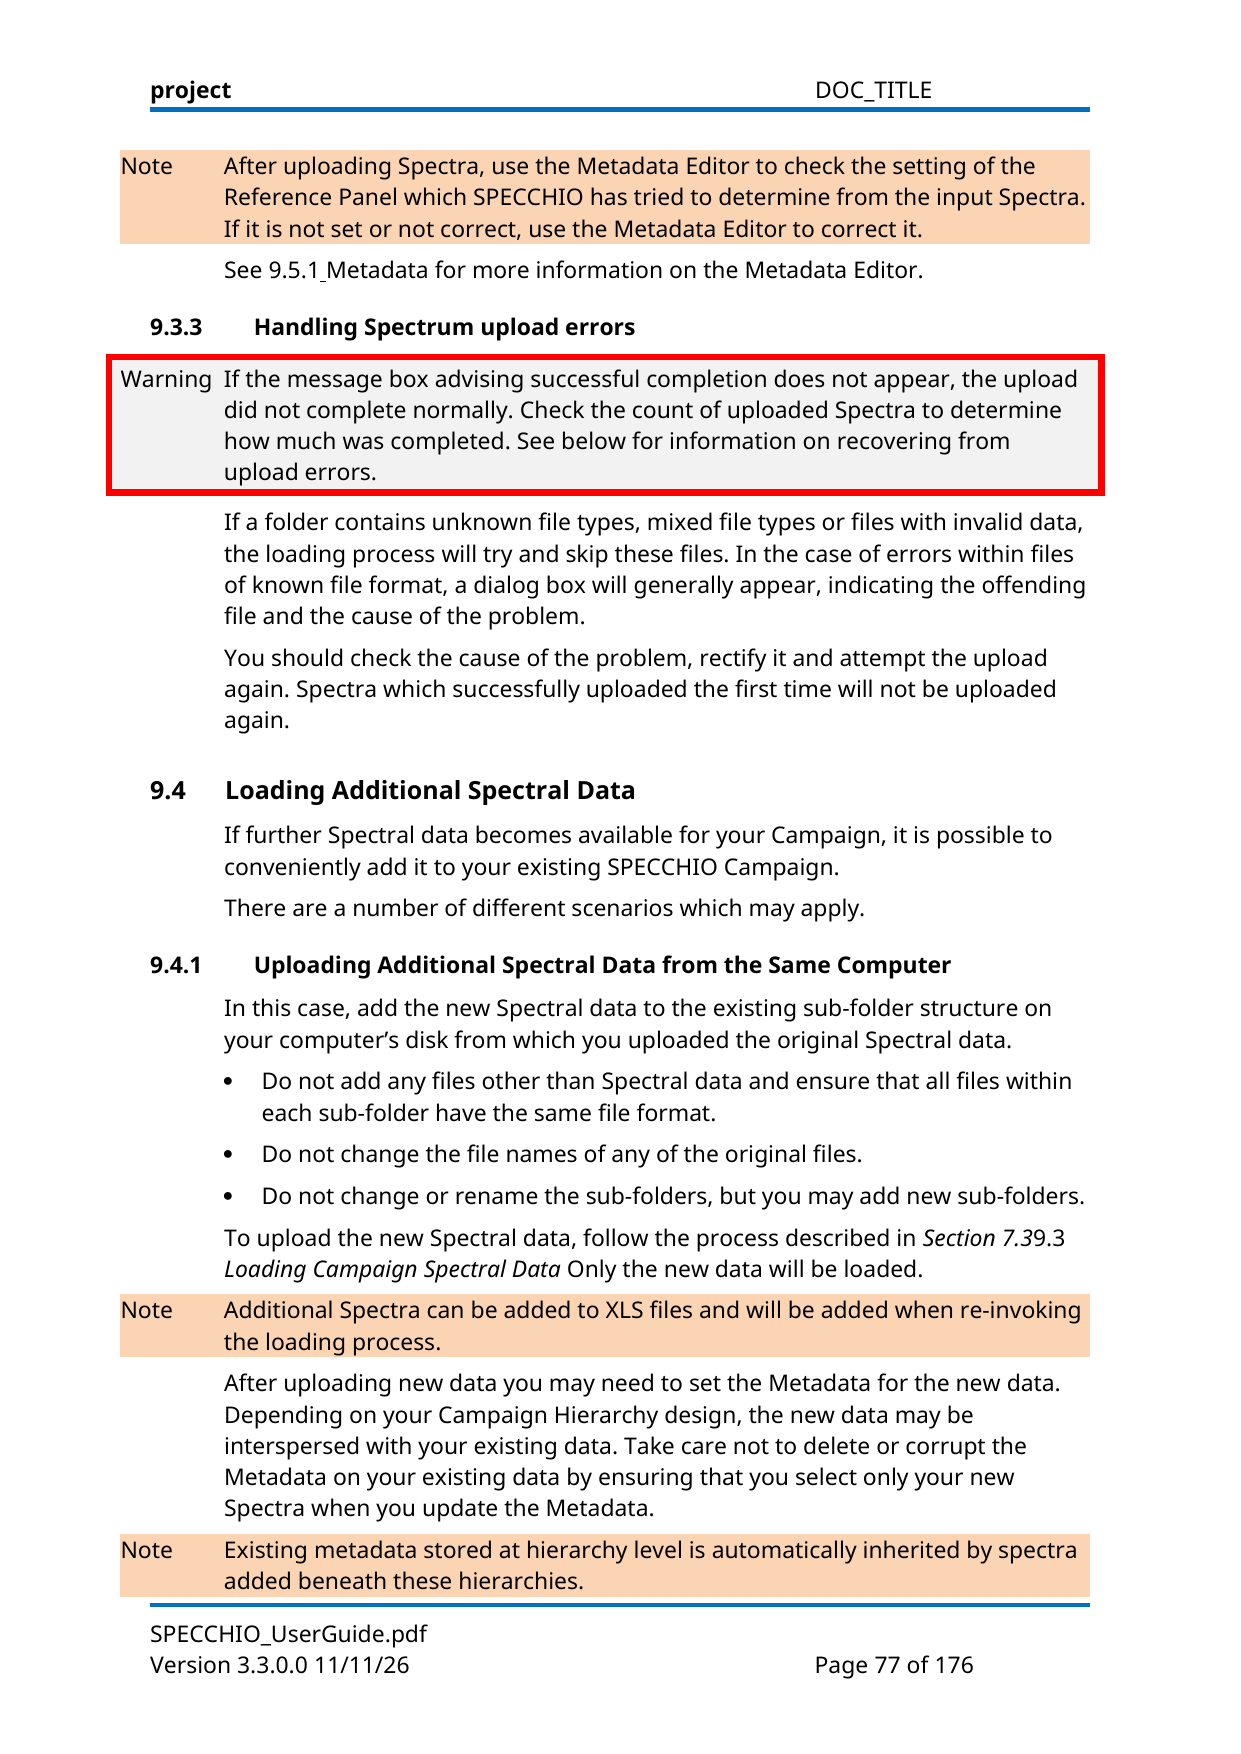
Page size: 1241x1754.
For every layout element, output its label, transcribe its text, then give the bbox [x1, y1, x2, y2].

text You should check the cause of the problem, rectify it and attempt the upload again. Spectra which successfully uploaded the first time will not be uploaded again. [224, 642, 1090, 735]
text Note Additional Spectra can be added to XLS files and will be added when re-invoking the loading process. [120, 1294, 1090, 1357]
subtitle Uploading Additional Spectral Data from the Same Computer [150, 949, 1090, 980]
text Do not change the file names of any of the original files. [224, 1138, 1090, 1169]
text In this case, add the new Spectral data to the existing sub-folder structure on your computer’s disk from which you uploaded the original Spectral data. [224, 992, 1090, 1055]
text There are a number of different scenarios which may apply. [224, 892, 1090, 924]
text Warning If the message box advising successful completion does not appear, the upload did not complete normally. Check the count of uploaded Spectra to determine how much was completed. See below for information on recovering from upload errors. [112, 360, 1098, 489]
text Do not change or rename the sub-folders, but you may add new sub-folders. [224, 1180, 1090, 1211]
subtitle Loading Additional Spectral Data [150, 773, 1090, 807]
text See 9.5.1 Metadata for more information on the Metadata Editor. [224, 254, 1090, 285]
subtitle Handling Spectrum upload errors [150, 310, 1090, 342]
text Do not add any files other than Spectral data and ensure that all files within each sub-folder have the same file format. [224, 1065, 1090, 1128]
text Note Existing metadata stored at hierarchy level is automatically inherited by spectra added beneath these hierarchies. [120, 1534, 1090, 1597]
text To upload the new Spectral data, follow the process described in Section 7.39.3 Loading Campaign Spectral Data Only the new data will be loaded. [224, 1222, 1090, 1284]
text If further Spectral data becomes available for your Campaign, it is possible to conveniently add it to your existing SPECCHIO Campaign. [224, 819, 1090, 882]
text After uploading new data you may need to set the Metadata for the new data. Depending on your Campaign Hierarchy design, the new data may be interspersed with your existing data. Take care not to delete or corrupt the Metadata on your existing data by ensuring that you select only your new Spectra when you update the Metadata. [224, 1367, 1090, 1524]
text If a folder contains unknown file types, mixed file types or files with invalid data, the loading process will try and skip these files. In the case of errors within files of known file format, a dialog box will generally appear, indicating the offending file and the cause of the problem. [224, 506, 1090, 631]
text Note After uploading Spectra, use the Metadata Editor to check the setting of the Reference Panel which SPECCHIO has tried to determine from the input Spectra. If it is not set or not correct, use the Metadata Editor to correct it. [120, 150, 1090, 244]
